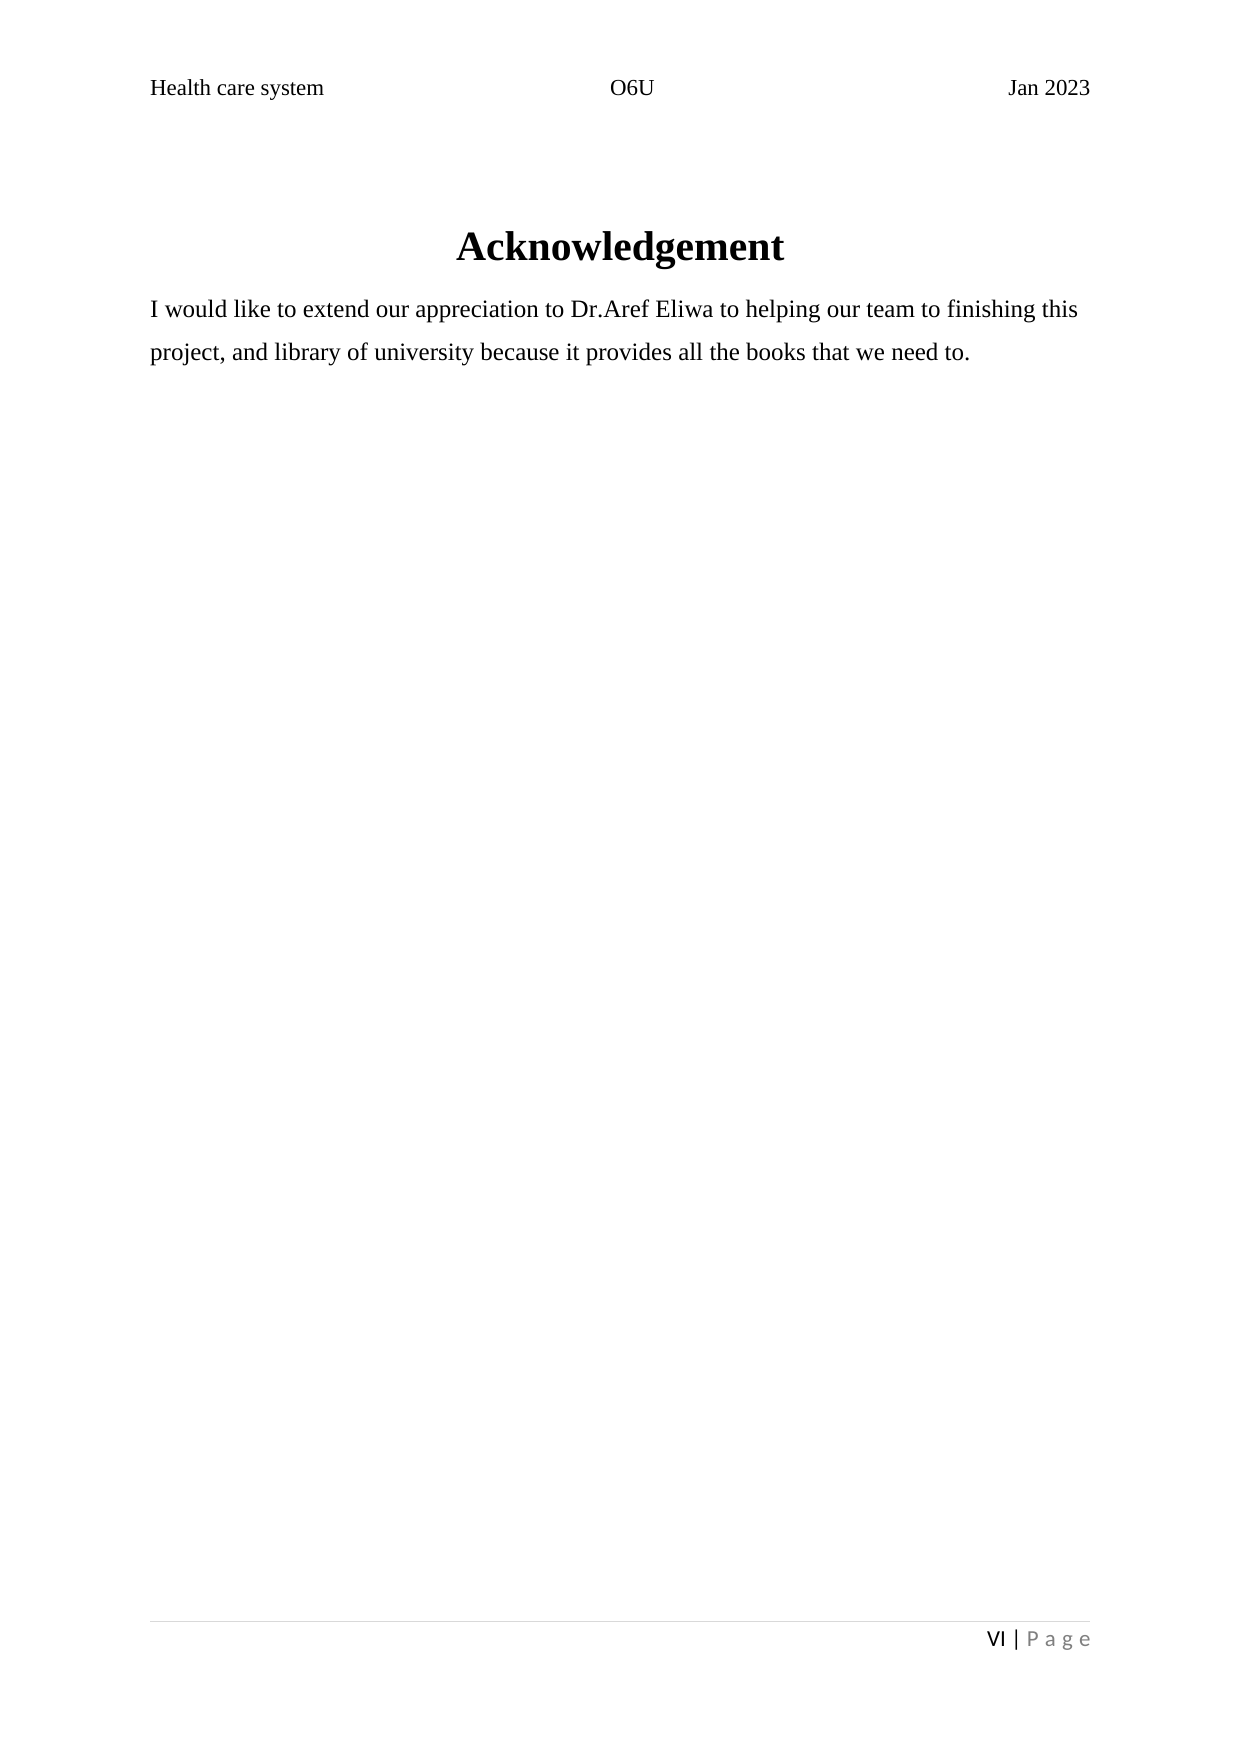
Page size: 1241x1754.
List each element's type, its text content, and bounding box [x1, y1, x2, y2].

text I would like to extend our appreciation to Dr.Aref Eliwa to helping our team to finishing this project, and library of university because it provides all the books that we need to. [150, 294, 1090, 366]
text Acknowledgement [150, 222, 1090, 270]
